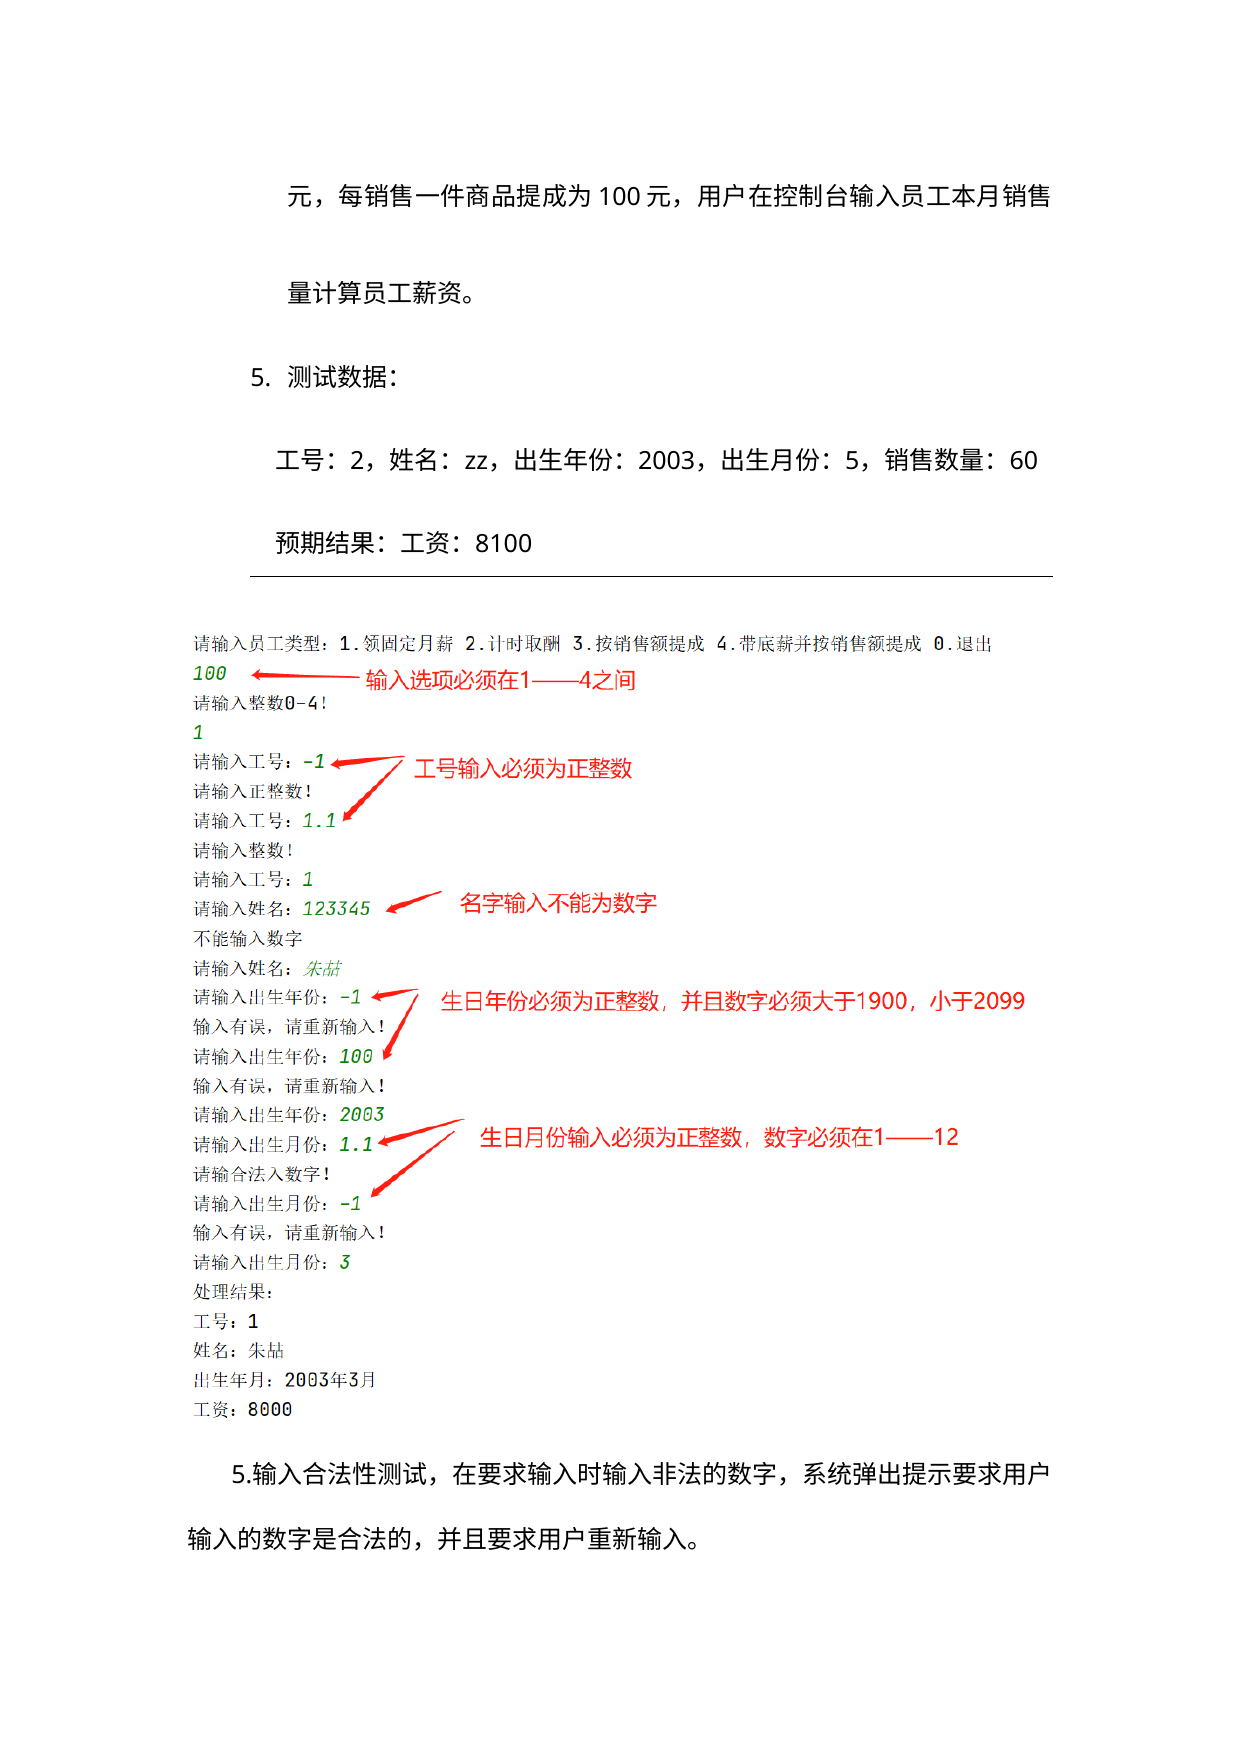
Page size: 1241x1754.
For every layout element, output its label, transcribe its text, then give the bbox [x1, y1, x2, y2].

picture [187, 628, 1053, 1427]
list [250, 162, 1053, 324]
list 测试数据： [250, 343, 1053, 408]
text 工号：2，姓名：zz，出生年份：2003，出生月份：5，销售数量：60 [250, 426, 1053, 491]
text 5.输入合法性测试，在要求输入时输入非法的数字，系统弹出提示要求用户输入的数字是合法的，并且要求用户重新输入。 [187, 1441, 1053, 1571]
text 预期结果：工资：8100 [250, 509, 1053, 576]
